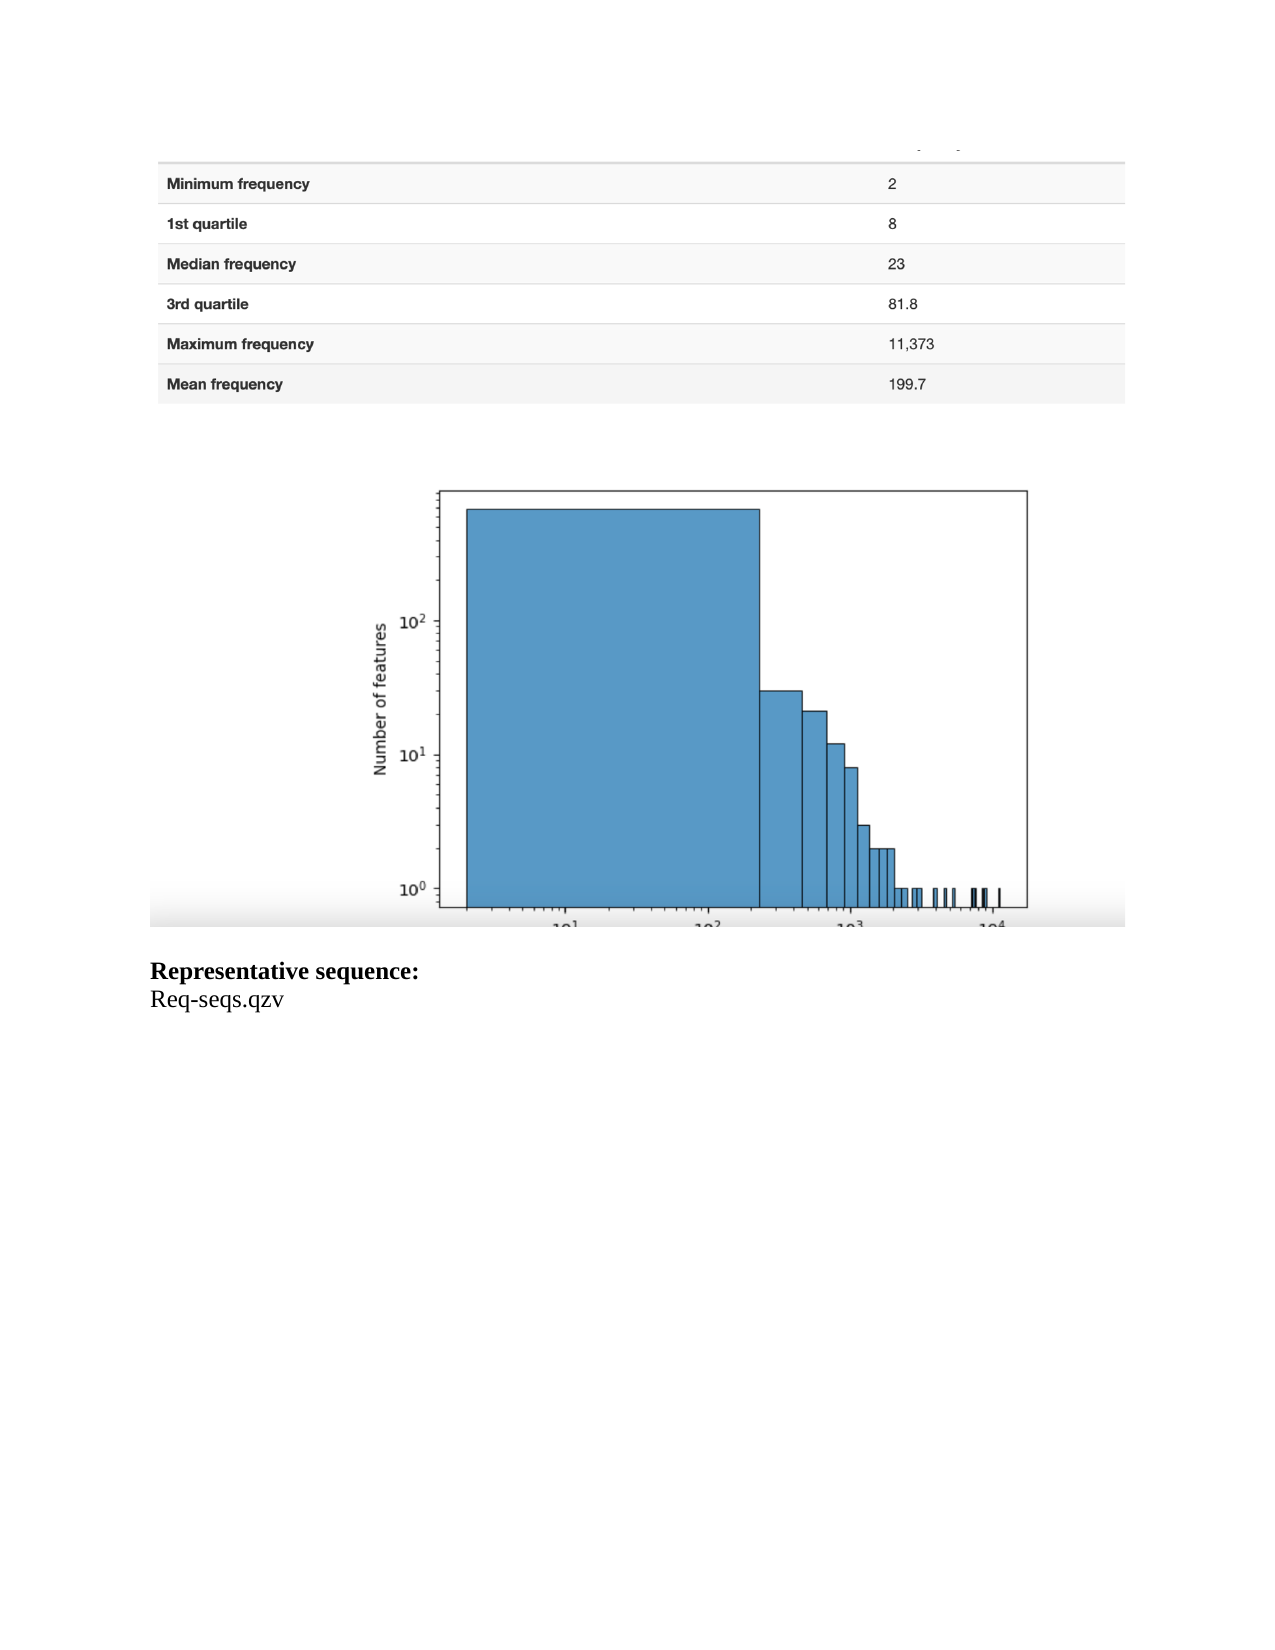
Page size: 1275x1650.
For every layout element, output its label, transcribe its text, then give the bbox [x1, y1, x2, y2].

text Representative sequence: [150, 956, 1125, 984]
text Req-seqs.qzv [150, 984, 1125, 1013]
picture [150, 150, 1125, 927]
